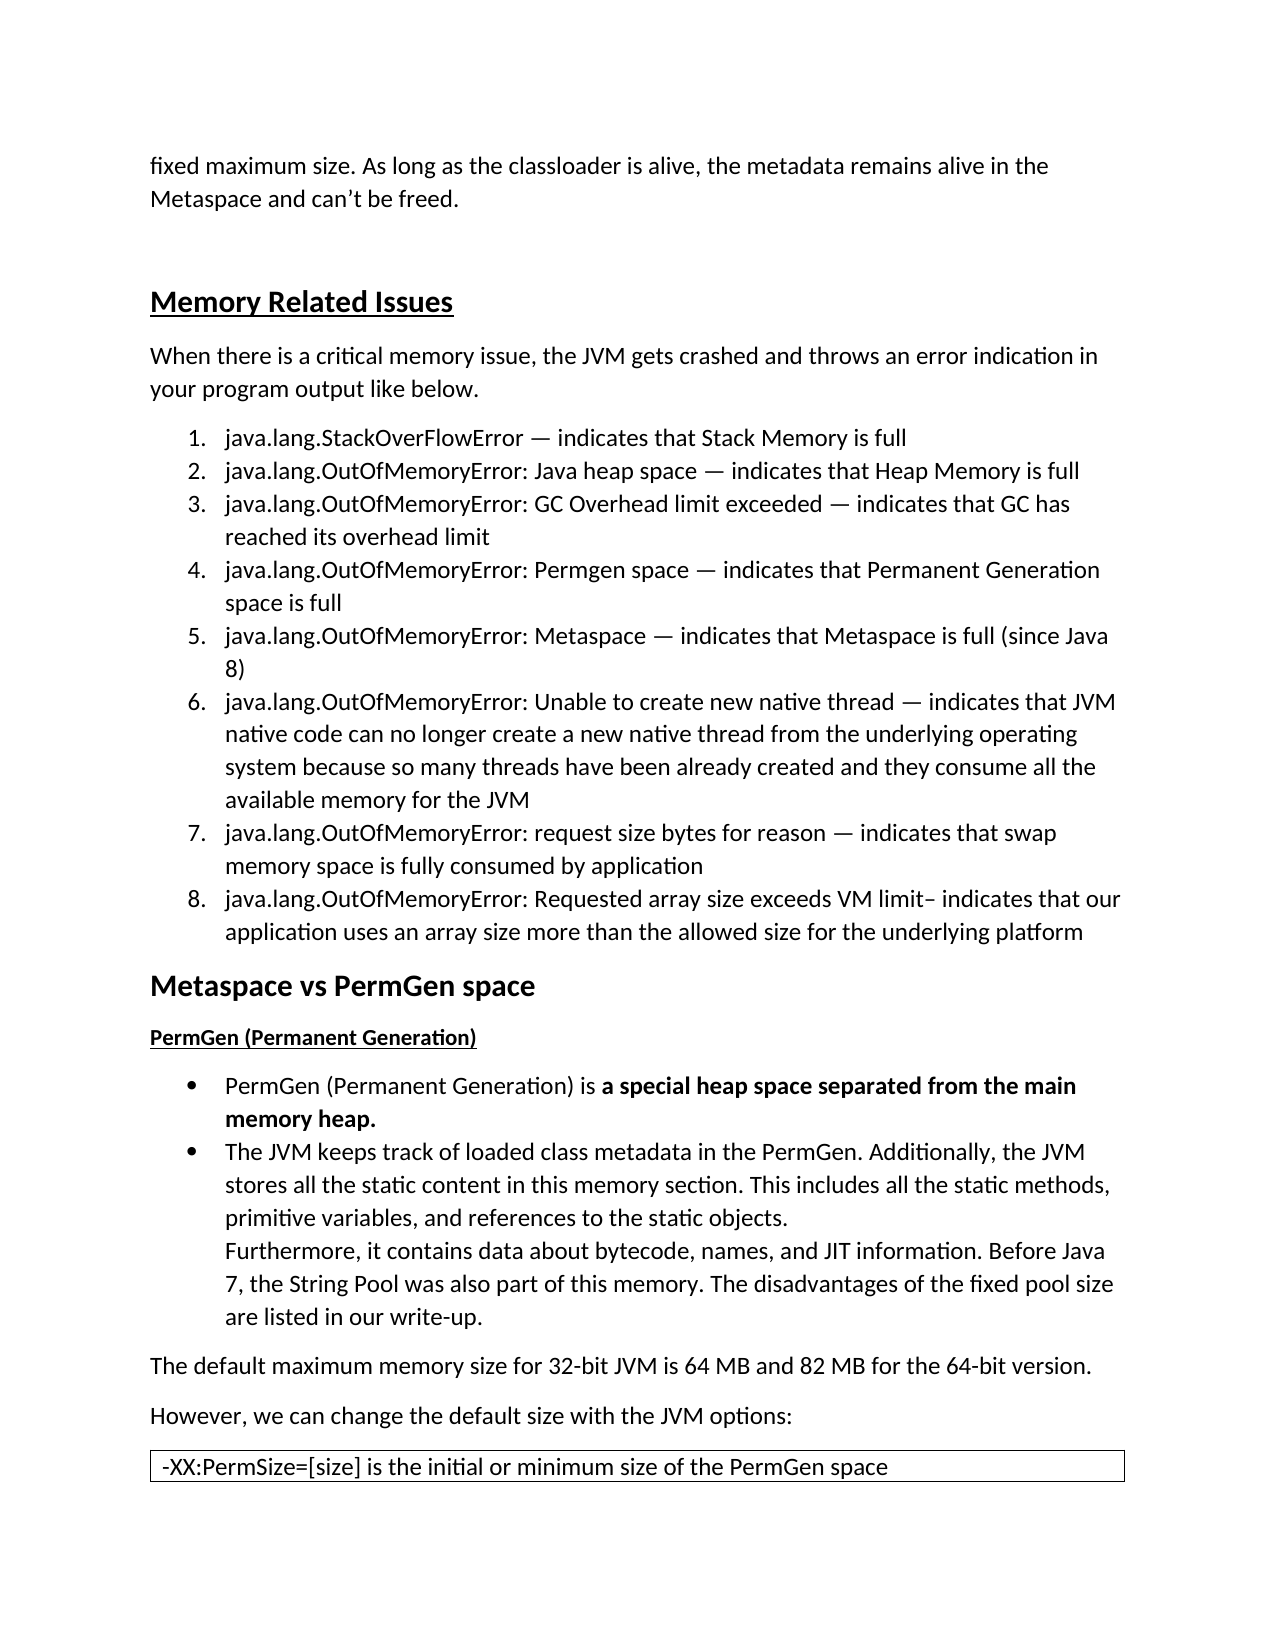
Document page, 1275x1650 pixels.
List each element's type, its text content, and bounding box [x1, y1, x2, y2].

text When there is a critical memory issue, the JVM gets crashed and throws an error indication in your program output like below. [150, 340, 1125, 403]
text Memory Related Issues [150, 282, 1125, 320]
list java.lang.OutOfMemoryError: Metaspace — indicates that Metaspace is full (since Java 8) [187, 620, 1125, 683]
list java.lang.OutOfMemoryError: Unable to create new native thread — indicates that JVM native code can no longer create a new native thread from the underlying operating system because so many threads have been already created and they consume all the available memory for the JVM [187, 686, 1125, 815]
list The JVM keeps track of loaded class metadata in the PermGen. Additionally, the JVM stores all the static content in this memory section. This includes all the static methods, primitive variables, and references to the static objects. Furthermore, it contains data about bytecode, names, and JIT information. Before Java 7, the String Pool was also part of this memory. The disadvantages of the fixed pool size are listed in our write-up. [187, 1136, 1125, 1331]
list PermGen (Permanent Generation) is a special heap space separated from the main memory heap. [187, 1070, 1125, 1134]
list java.lang.OutOfMemoryError: Requested array size exceeds VM limit– indicates that our application uses an array size more than the allowed size for the underlying platform [187, 883, 1125, 947]
text However, we can change the default size with the JVM options: [150, 1400, 1125, 1431]
text Metaspace vs PermGen space [150, 966, 1125, 1004]
text PermGen (Permanent Generation) [150, 1023, 1125, 1052]
list java.lang.OutOfMemoryError: Java heap space — indicates that Heap Memory is full [187, 455, 1125, 486]
text The default maximum memory size for 32-bit JVM is 64 MB and 82 MB for the 64-bit version. [150, 1350, 1125, 1381]
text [150, 150, 1125, 213]
list java.lang.OutOfMemoryError: request size bytes for reason — indicates that swap memory space is fully consumed by application [187, 817, 1125, 881]
list java.lang.OutOfMemoryError: Permgen space — indicates that Permanent Generation space is full [187, 554, 1125, 617]
list java.lang.StackOverFlowError — indicates that Stack Memory is full [187, 422, 1125, 453]
list java.lang.OutOfMemoryError: GC Overhead limit exceeded — indicates that GC has reached its overhead limit [187, 488, 1125, 552]
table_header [151, 1451, 1124, 1481]
